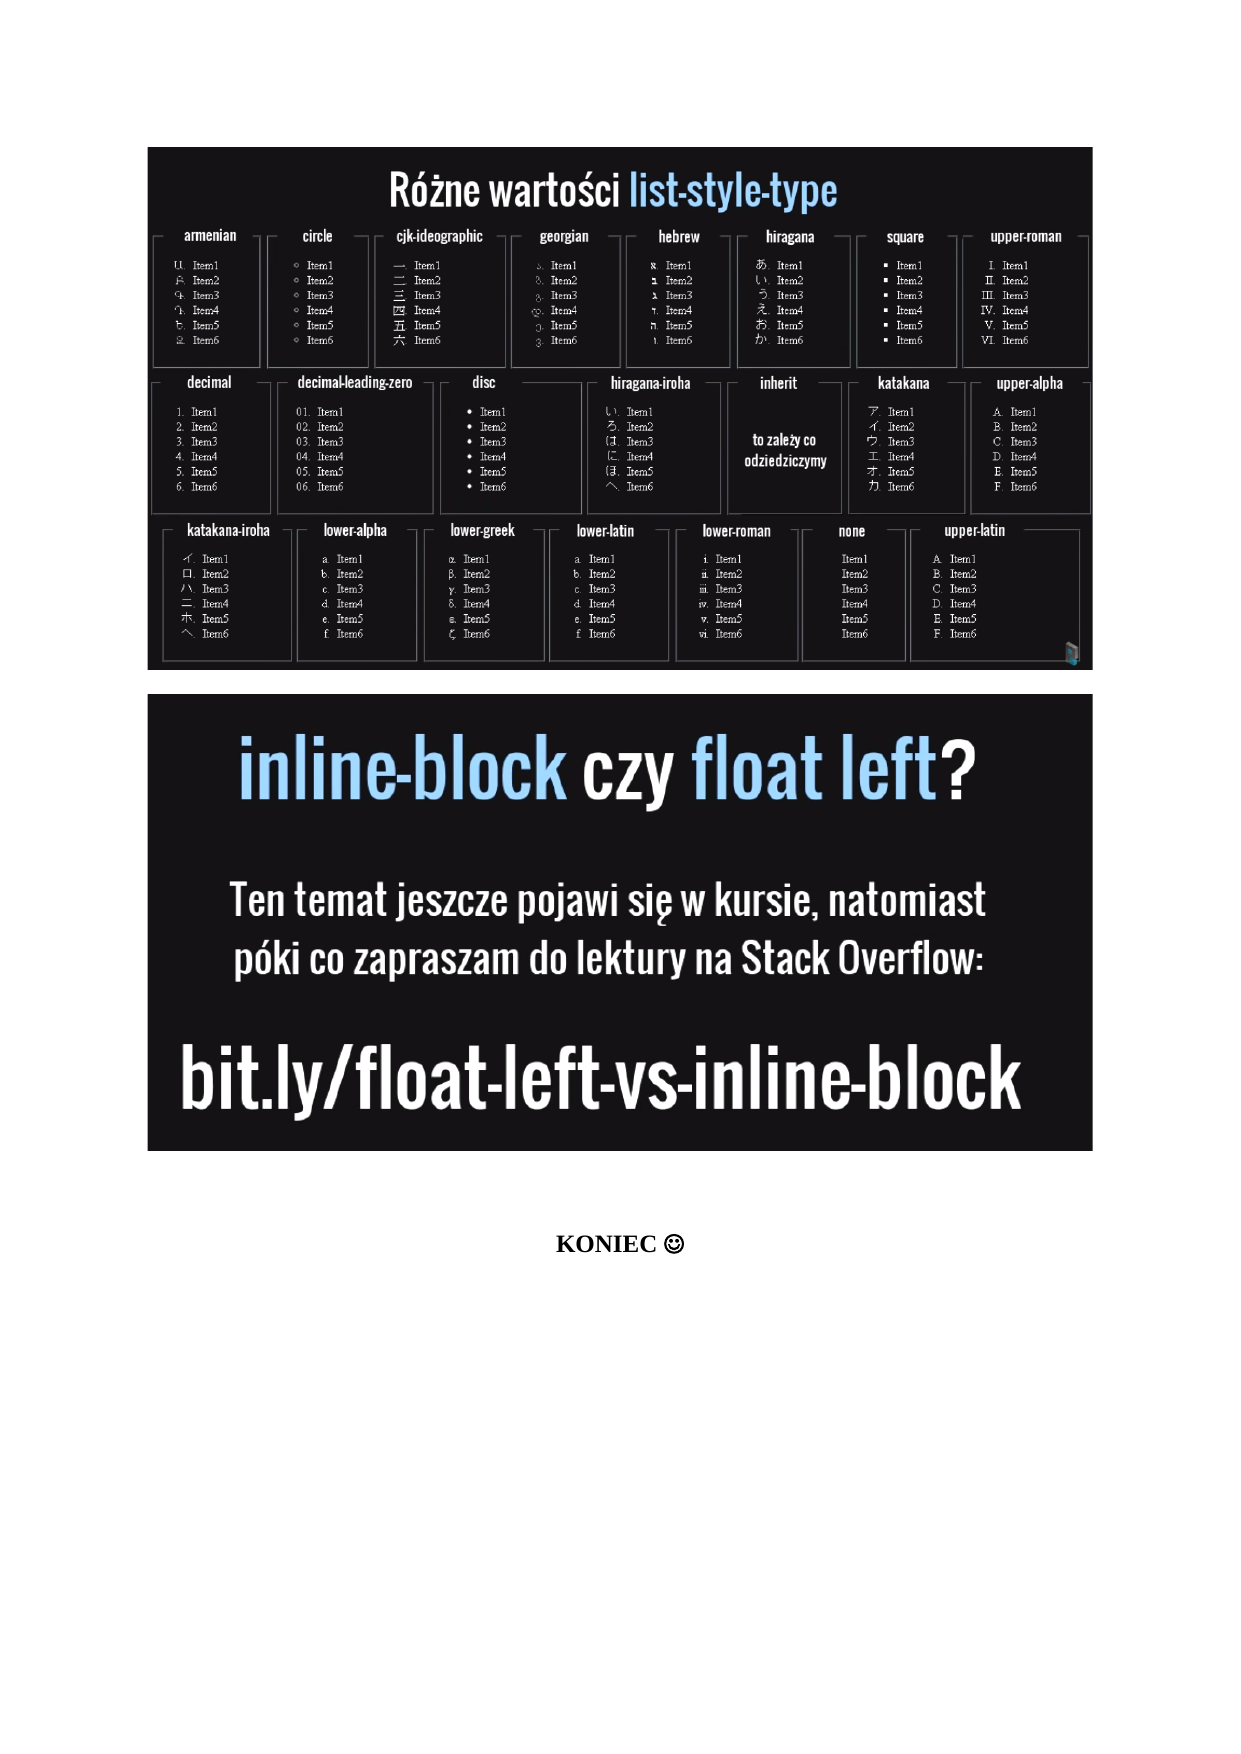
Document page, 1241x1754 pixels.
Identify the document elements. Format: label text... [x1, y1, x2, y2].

picture [147, 694, 1093, 1151]
text KONIEC [148, 1229, 1093, 1258]
picture [147, 147, 1093, 670]
